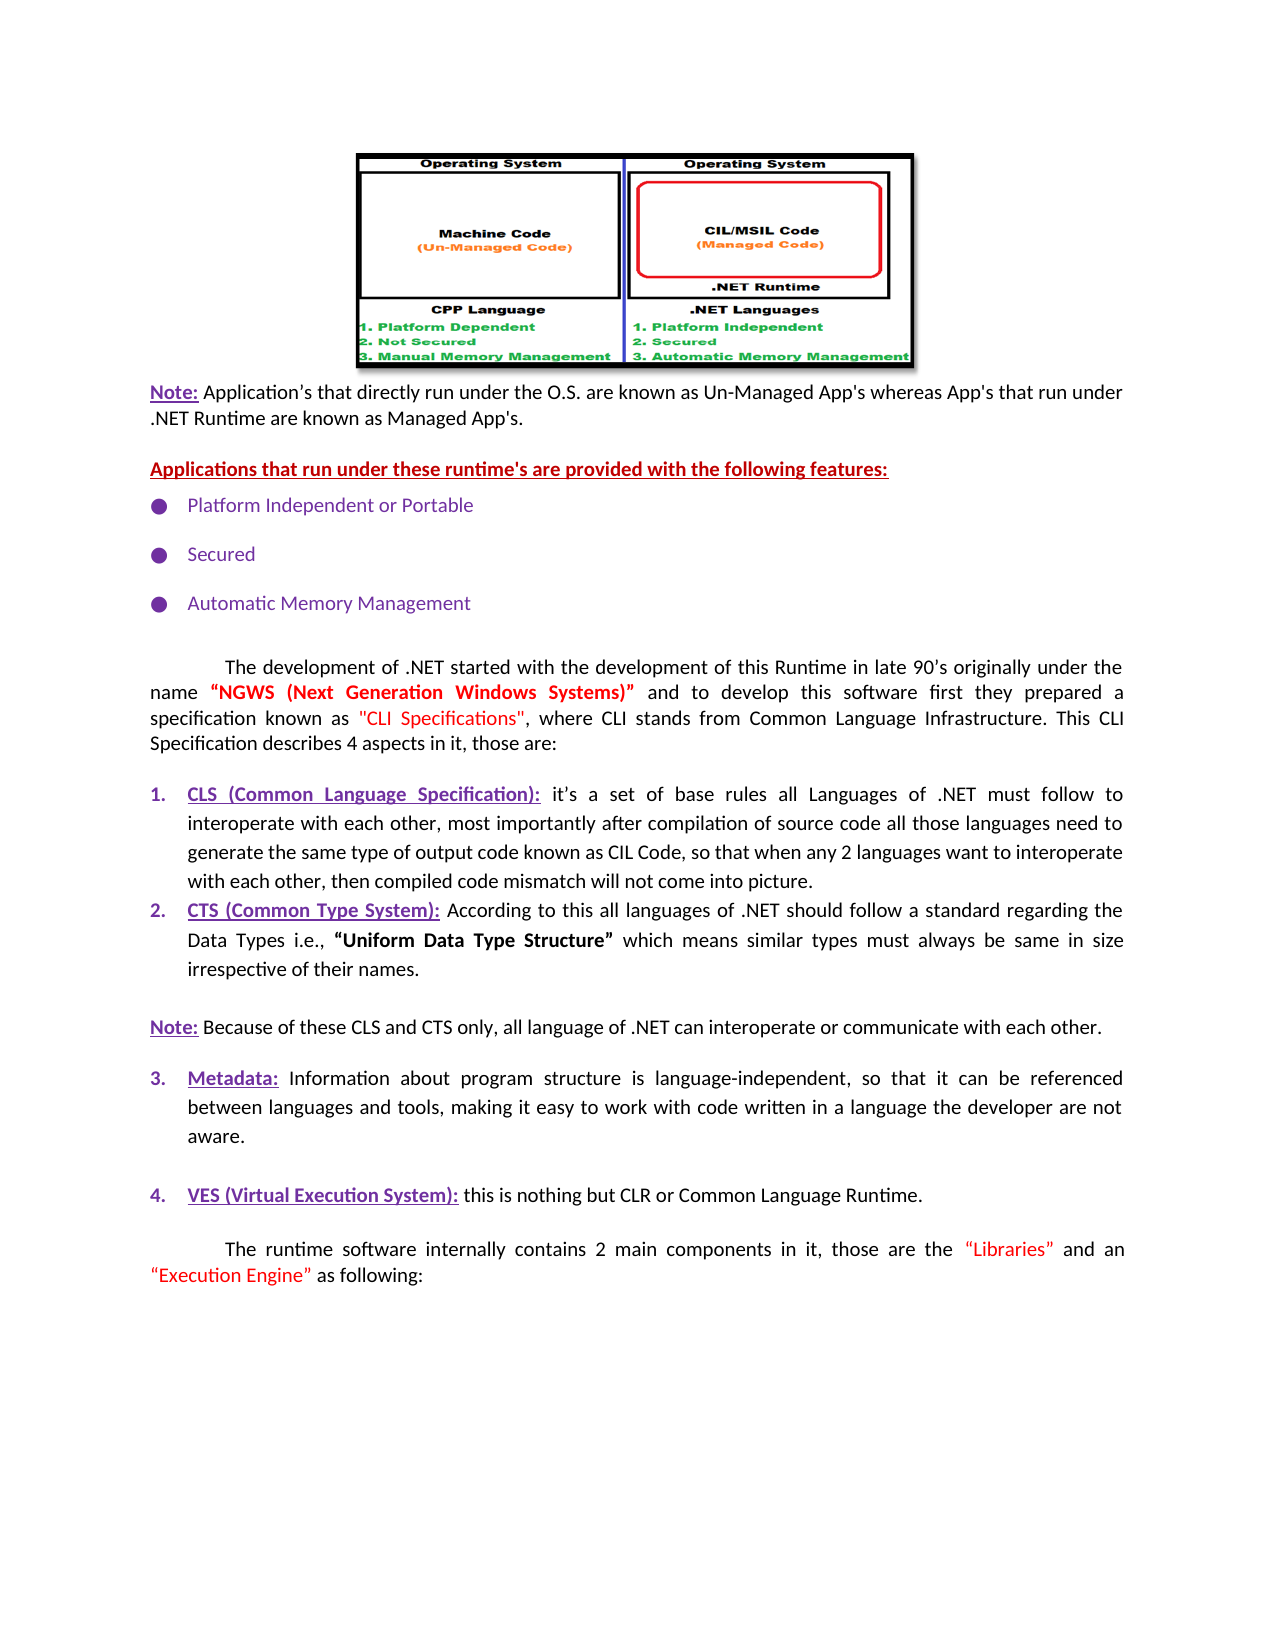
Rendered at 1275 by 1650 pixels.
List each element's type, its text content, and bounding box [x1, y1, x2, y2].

text Note: Application’s that directly run under the O.S. are known as Un-Managed App's whereas App's that run under .NET Runtime are known as Managed App's. [150, 379, 1125, 430]
text Applications that run under these runtime's are provided with the following features: [150, 456, 1125, 481]
text The development of .NET started with the development of this Runtime in late 90’s originally under the name “NGWS (Next Generation Windows Systems)” and to develop this software first they prepared a specification known as "CLI Specifications", where CLI stands from Common Language Infrastructure. This CLI Specification describes 4 aspects in it, those are: [150, 654, 1125, 756]
list CTS (Common Type System): According to this all languages of .NET should follow a standard regarding the Data Types i.e., “Uniform Data Type Structure” which means similar types must always be same in size irrespective of their names. [150, 898, 1125, 981]
list Metadata: Information about program structure is language-independent, so that it can be referenced between languages and tools, making it easy to work with code written in a language the developer are not aware. [150, 1065, 1125, 1149]
list Platform Independent or Portable [150, 481, 1125, 524]
list CLS (Common Language Specification): it’s a set of base rules all Languages of .NET must follow to interoperate with each other, most importantly after compilation of source code all those languages need to generate the same type of output code known as CIL Code, so that when any 2 languages want to interoperate with each other, then compiled code mismatch will not come into picture. [150, 781, 1125, 894]
list VES (Virtual Execution System): this is nothing but CLR or Common Language Runtime. [150, 1182, 1125, 1207]
text Note: Because of these CLS and CTS only, all language of .NET can interoperate or communicate with each other. [150, 1014, 1125, 1040]
text The runtime software internally contains 2 main components in it, those are the “Libraries” and an “Execution Engine” as following: [150, 1236, 1125, 1287]
picture [353, 150, 922, 380]
list Secured [150, 530, 1125, 573]
list Automatic Memory Management [150, 579, 1125, 622]
